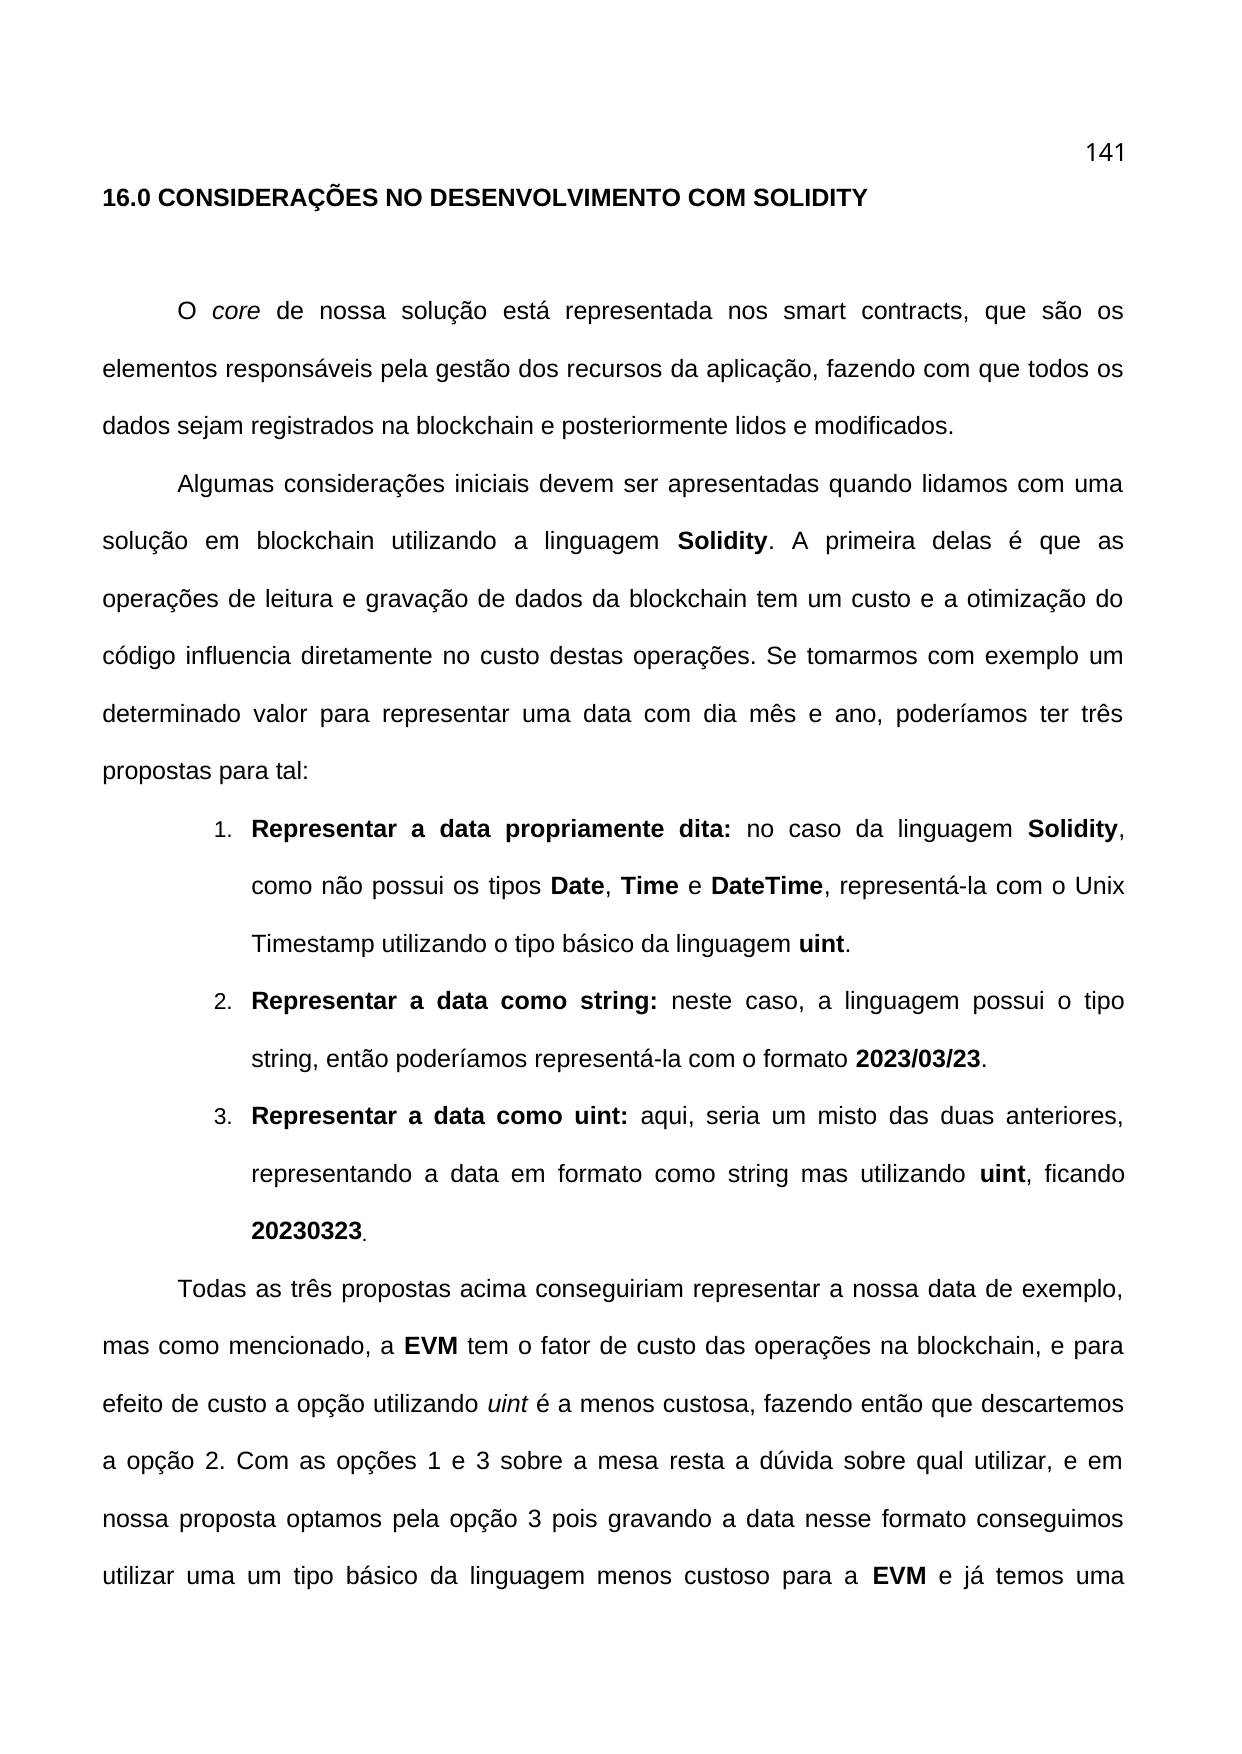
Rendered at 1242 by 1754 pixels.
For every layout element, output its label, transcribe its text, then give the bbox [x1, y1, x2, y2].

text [102, 1273, 1125, 1590]
list Representar a data como uint: aqui, seria um misto das duas anteriores, representando a data em formato como string mas utilizando uint, ficando 20230323. [213, 1101, 1125, 1245]
list Representar a data propriamente dita: no caso da linguagem Solidity, como não possui os tipos Date, Time e DateTime, representá-la com o Unix Timestamp utilizando o tipo básico da linguagem uint. [213, 813, 1125, 957]
text O core de nossa solução está representada nos smart contracts, que são os elementos responsáveis pela gestão dos recursos da aplicação, fazendo com que todos os dados sejam registrados na blockchain e posteriormente lidos e modificados. [102, 296, 1125, 440]
subtitle 16.0 CONSIDERAÇÕES NO DESENVOLVIMENTO COM SOLIDITY [102, 183, 1125, 212]
text Algumas considerações iniciais devem ser apresentadas quando lidamos com uma solução em blockchain utilizando a linguagem Solidity. A primeira delas é que as operações de leitura e gravação de dados da blockchain tem um custo e a otimização do código influencia diretamente no custo destas operações. Se tomarmos com exemplo um determinado valor para representar uma data com dia mês e ano, poderíamos ter três propostas para tal: [102, 468, 1125, 785]
list Representar a data como string: neste caso, a linguagem possui o tipo string, então poderíamos representá-la com o formato 2023/03/23. [213, 986, 1125, 1072]
